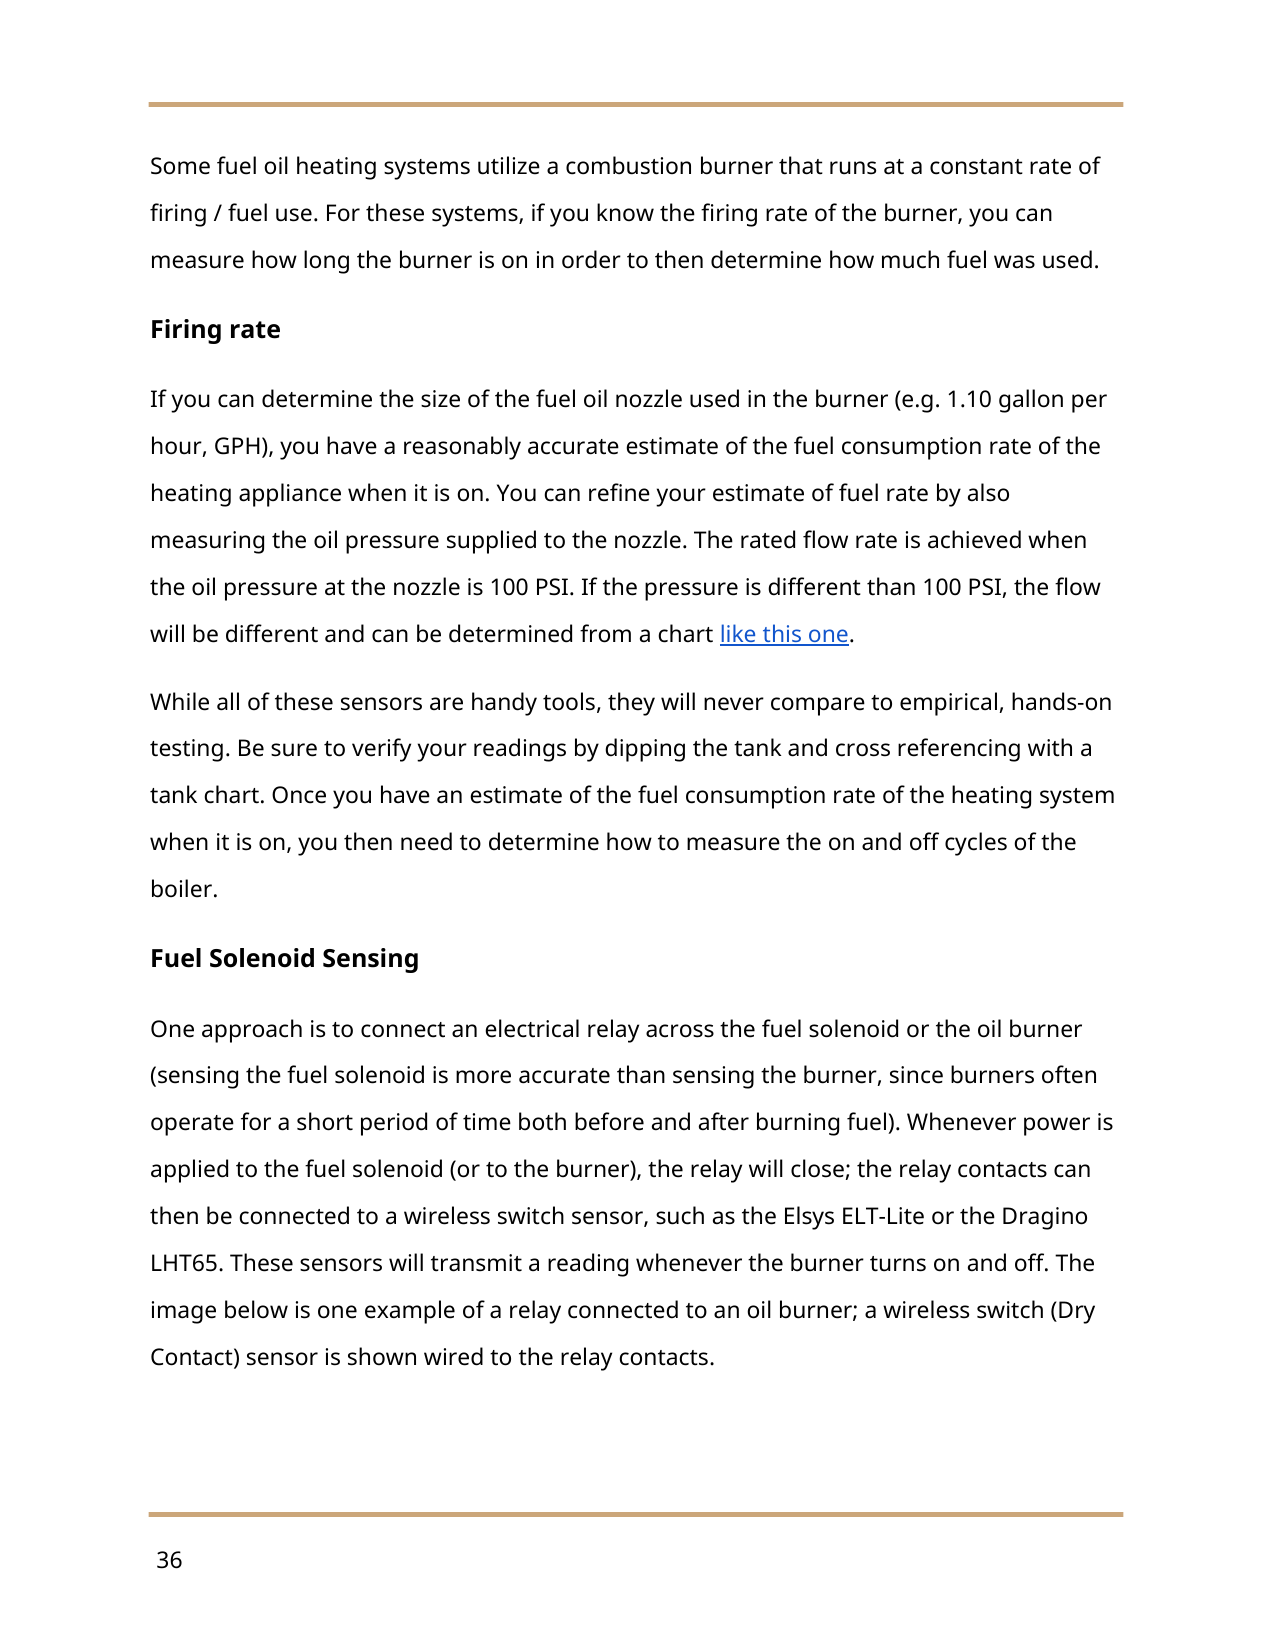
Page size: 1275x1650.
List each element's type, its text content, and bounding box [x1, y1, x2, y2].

text Firing rate [150, 311, 1125, 346]
picture [148, 102, 1124, 107]
text Some fuel oil heating systems utilize a combustion burner that runs at a constant rate of firing / fuel use. For these systems, if you know the firing rate of the burner, you can measure how long the burner is on in order to then determine how much fuel was used. [150, 150, 1125, 275]
text While all of these sensors are handy tools, they will never compare to empirical, hands-on testing. Be sure to verify your readings by dipping the tank and cross referencing with a tank chart. Once you have an estimate of the fuel consumption rate of the heating system when it is on, you then need to determine how to measure the on and off cycles of the boiler. [150, 685, 1125, 904]
picture [148, 1512, 1124, 1517]
text Fuel Solenoid Sensing [150, 941, 1125, 975]
text If you can determine the size of the fuel oil nozzle used in the burner (e.g. 1.10 gallon per hour, GPH), you have a reasonably accurate estimate of the fuel consumption rate of the heating appliance when it is on. You can refine your estimate of fuel rate by also measuring the oil pressure supplied to the nozzle. The rated flow rate is achieved when the oil pressure at the nozzle is 100 PSI. If the pressure is different than 100 PSI, the flow will be different and can be determined from a chart like this one. [150, 383, 1125, 649]
text One approach is to connect an electrical relay across the fuel solenoid or the oil burner (sensing the fuel solenoid is more accurate than sensing the burner, since burners often operate for a short period of time both before and after burning fuel). Whenever power is applied to the fuel solenoid (or to the burner), the relay will close; the relay contacts can then be connected to a wireless switch sensor, such as the Elsys ELT-Lite or the Dragino LHT65. These sensors will transmit a reading whenever the burner turns on and off. The image below is one example of a relay connected to an oil burner; a wireless switch (Dry Contact) sensor is shown wired to the relay contacts. [150, 1012, 1125, 1372]
